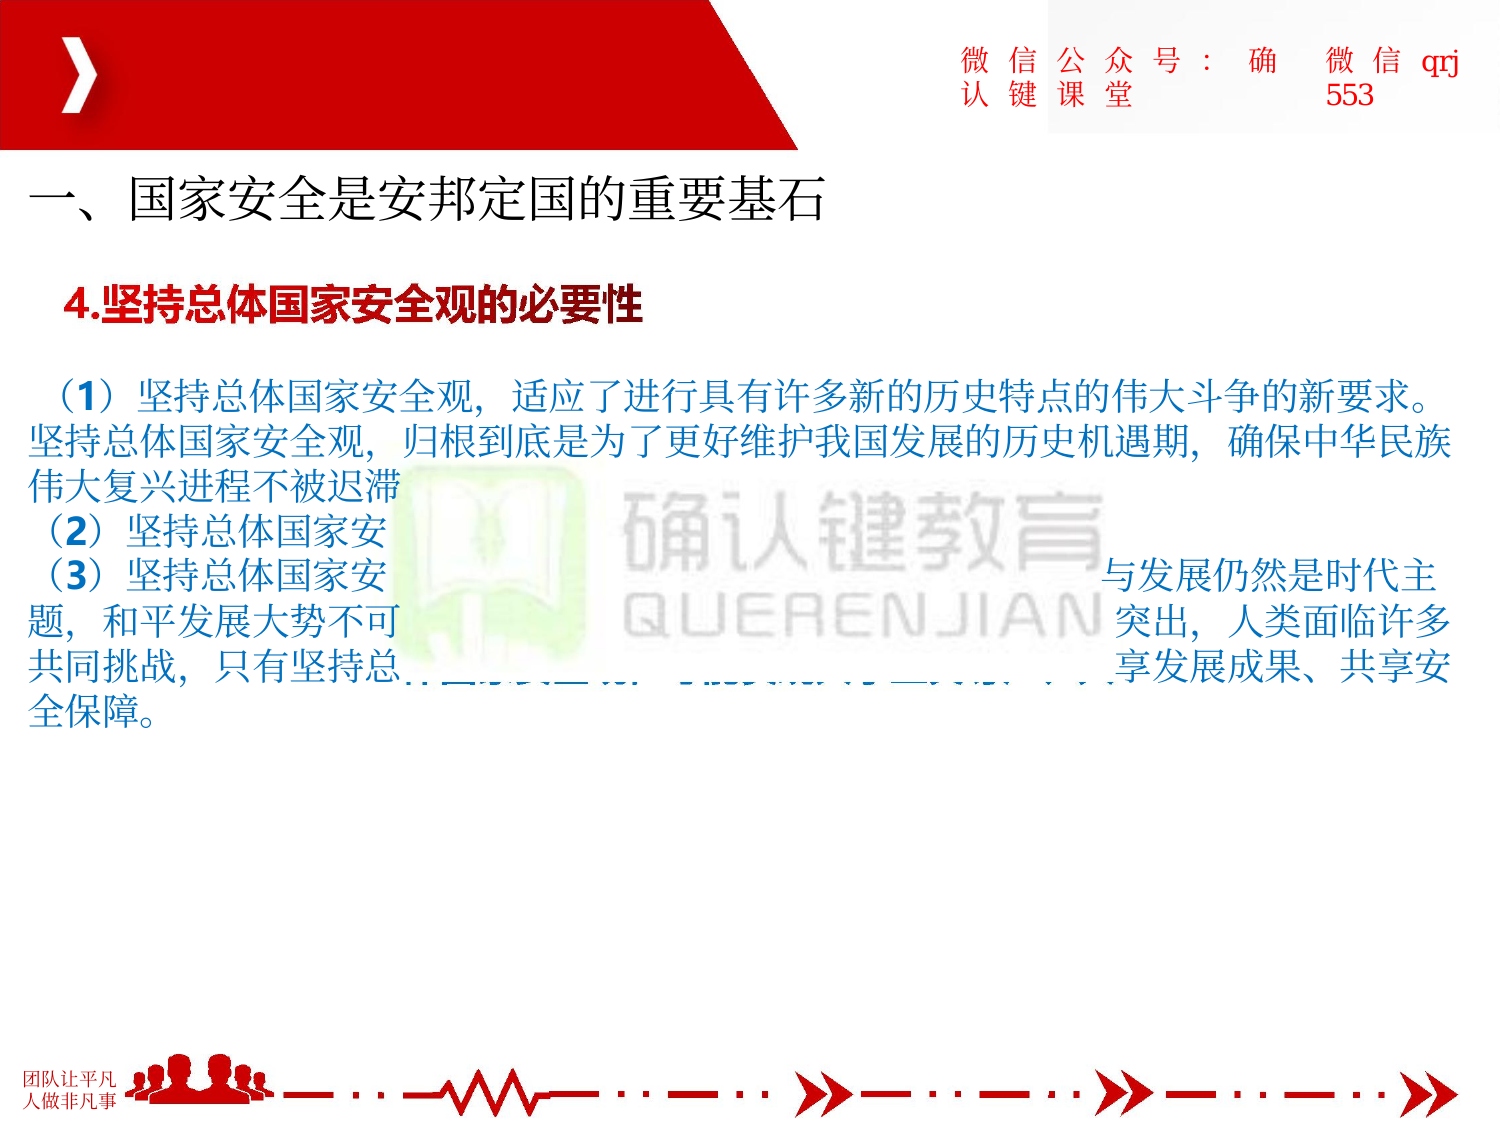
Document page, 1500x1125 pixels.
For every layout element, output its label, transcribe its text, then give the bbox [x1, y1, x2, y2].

text 坚持总体国家安全观，归根到底是为了更好维护我国发展的历史机遇期，确保中华民族 [27, 420, 1477, 465]
text 全保障。 [27, 690, 427, 735]
text 团队让平凡 [23, 1071, 142, 1090]
text 题，和平发展大势不可 [27, 600, 427, 645]
text 人做非凡事 [23, 1094, 142, 1113]
text 一、国家安全是安邦定国的重要基石 [27, 164, 852, 230]
text 共同挑战，只有坚持总 [27, 645, 427, 690]
text 与发展仍然是时代主 [1100, 550, 1477, 600]
picture [0, 0, 1500, 1125]
text 突出，人类面临许多 [1114, 600, 1477, 645]
text 微 信 公 众 号 ： 确 认 键 课 堂 [960, 44, 1285, 112]
text （1）坚持总体国家安全观，适应了进行具有许多新的历史特点的伟大斗争的新要求。 [38, 370, 1477, 420]
text （2）坚持总体国家安 [27, 505, 413, 550]
text 伟大复兴进程不被迟滞 [27, 465, 1477, 510]
text 微 信 qrj 553 [1325, 44, 1499, 112]
text （3）坚持总体国家安 [27, 550, 427, 600]
text 享发展成果、共享安 [1114, 645, 1477, 690]
